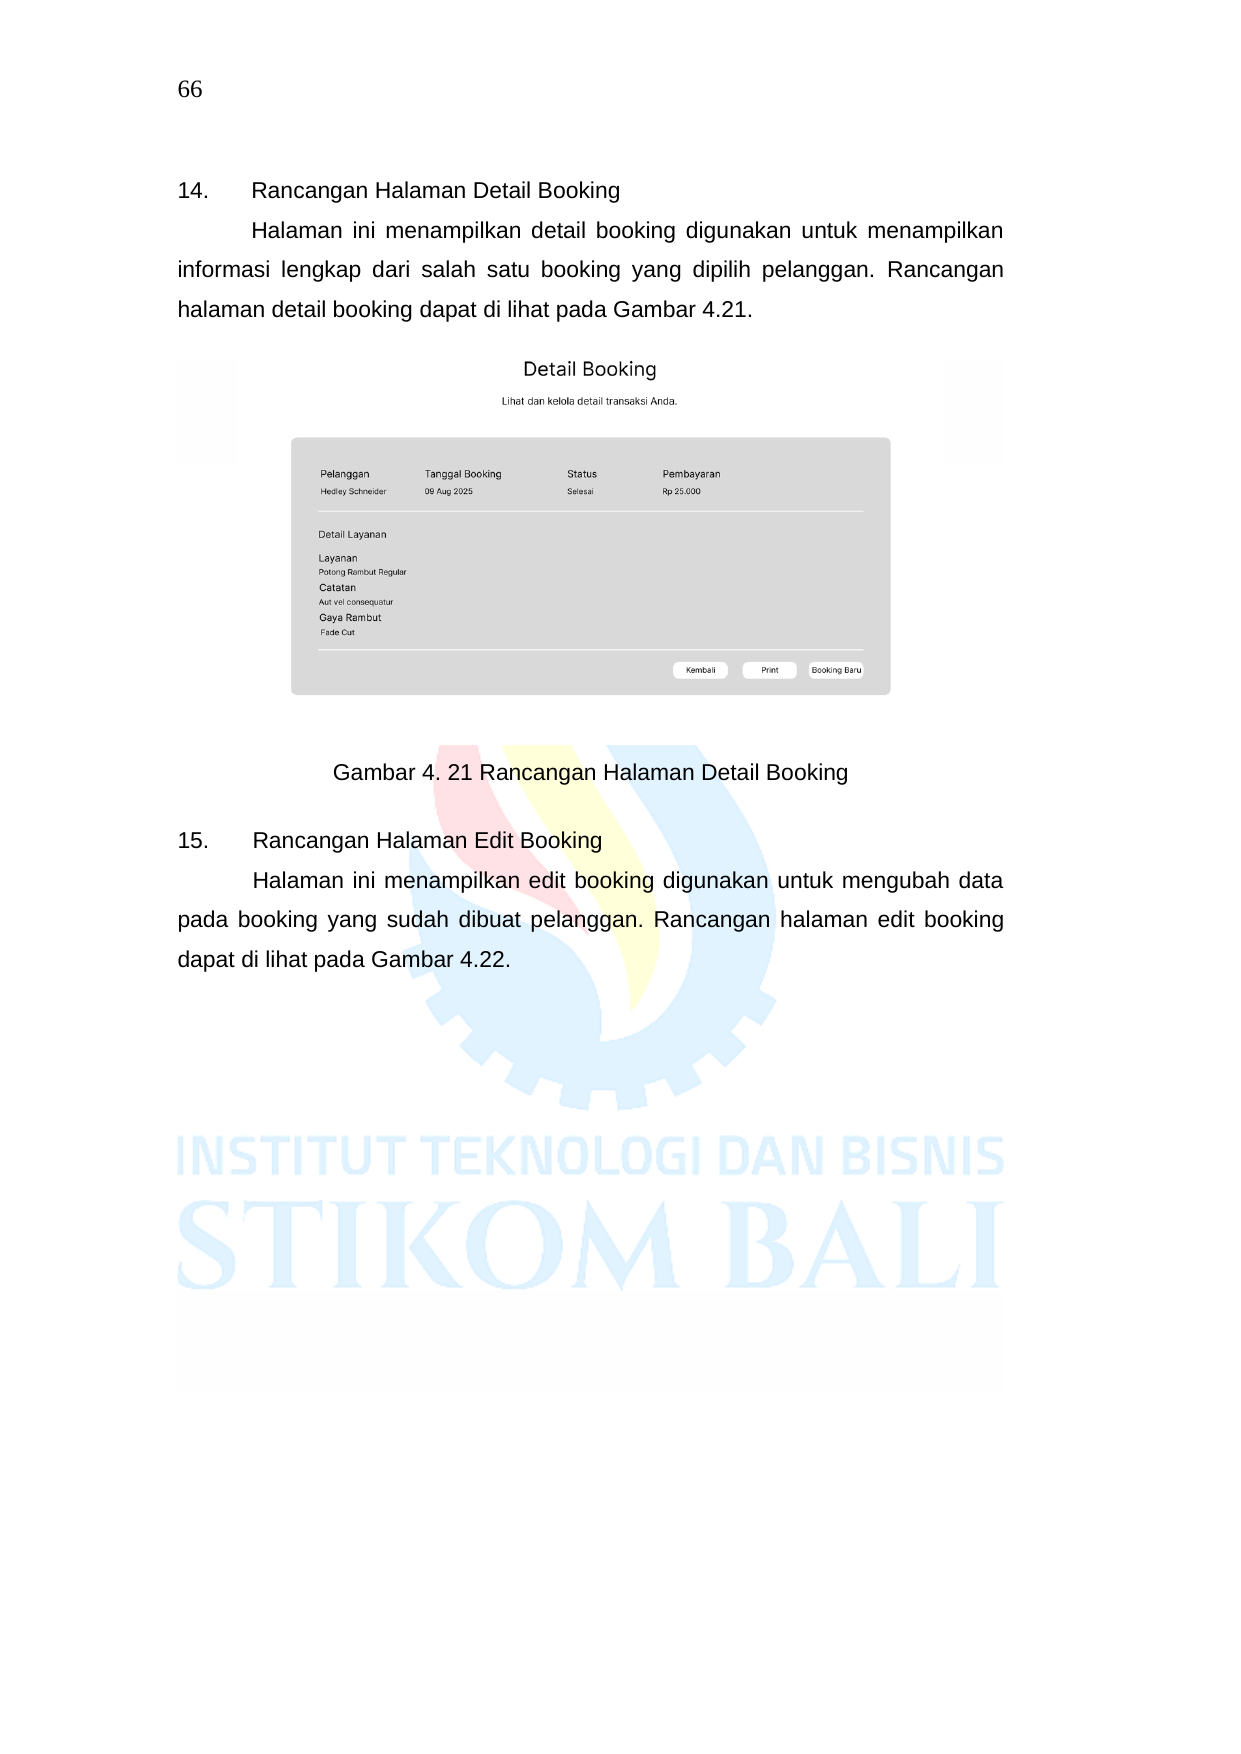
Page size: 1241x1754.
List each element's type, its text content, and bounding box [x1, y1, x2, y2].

text Gambar 4. 21 Rancangan Halaman Detail Booking [177, 759, 1004, 785]
list Rancangan Halaman Detail Booking [177, 177, 1004, 203]
picture [236, 335, 945, 745]
list Rancangan Halaman Edit Booking [177, 827, 1004, 853]
text Halaman ini menampilkan detail booking digunakan untuk menampilkan informasi lengkap dari salah satu booking yang dipilih pelanggan. Rancangan halaman detail booking dapat di lihat pada Gambar 4.21. [177, 217, 1004, 322]
list Halaman ini menampilkan edit booking digunakan untuk mengubah data pada booking yang sudah dibuat pelanggan. Rancangan halaman edit booking dapat di lihat pada Gambar 4.22. [177, 867, 1004, 972]
